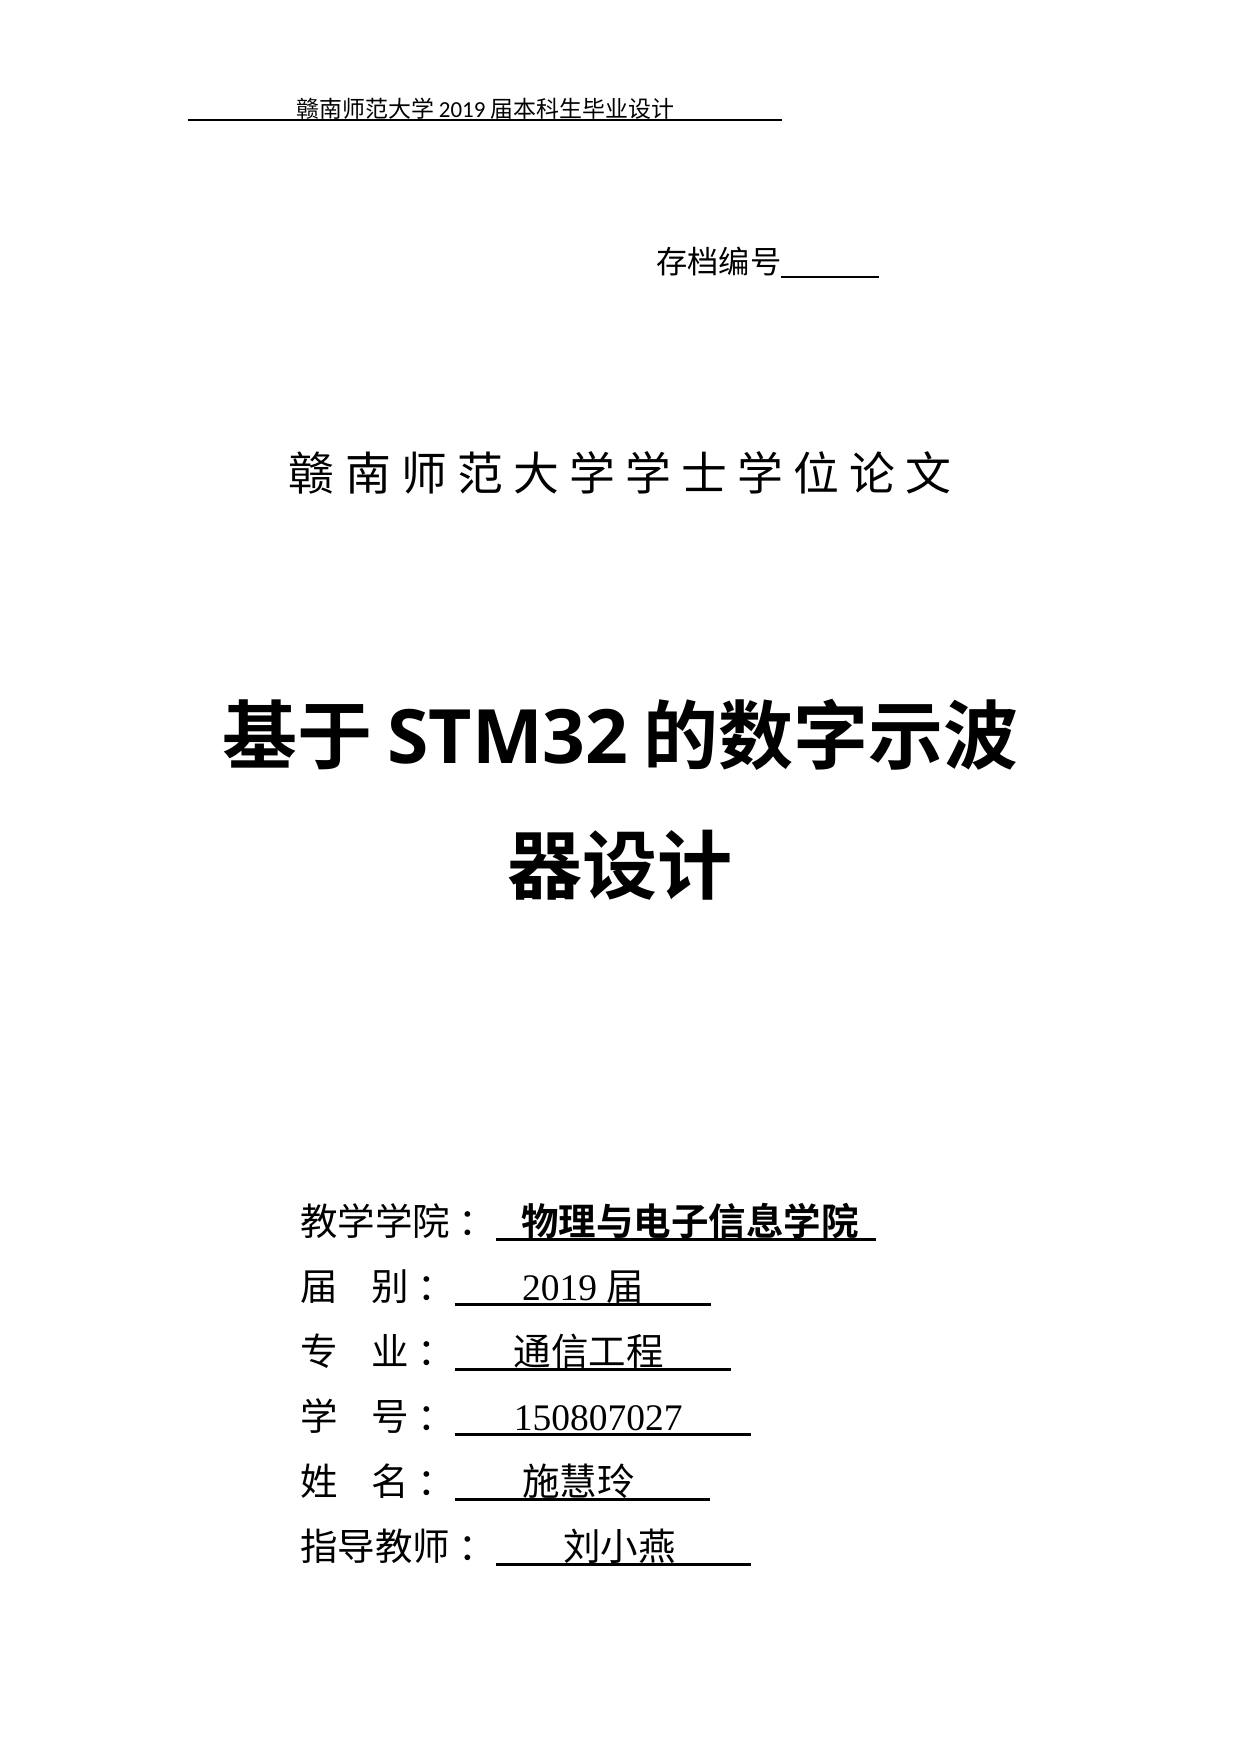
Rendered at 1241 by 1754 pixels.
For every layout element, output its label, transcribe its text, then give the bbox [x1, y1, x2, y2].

text 基于STM32的数字示波器设计 [187, 666, 1053, 926]
text 赣 南 师 范 大 学 学 士 学 位 论 文 [187, 422, 1053, 519]
text 专 业 ： 通信工程 [187, 1316, 1053, 1381]
text 届 别 ： 2019 届 [187, 1251, 1053, 1316]
text 学 号 ： 150807027 [187, 1381, 1053, 1446]
text 存档编号 [187, 227, 1053, 292]
text 指导教师 ： 刘小燕 [187, 1511, 1053, 1576]
text 教学学院 ： 物理与电子信息学院 [187, 1186, 1053, 1251]
text 姓 名 ： 施慧玲 [187, 1446, 1053, 1511]
